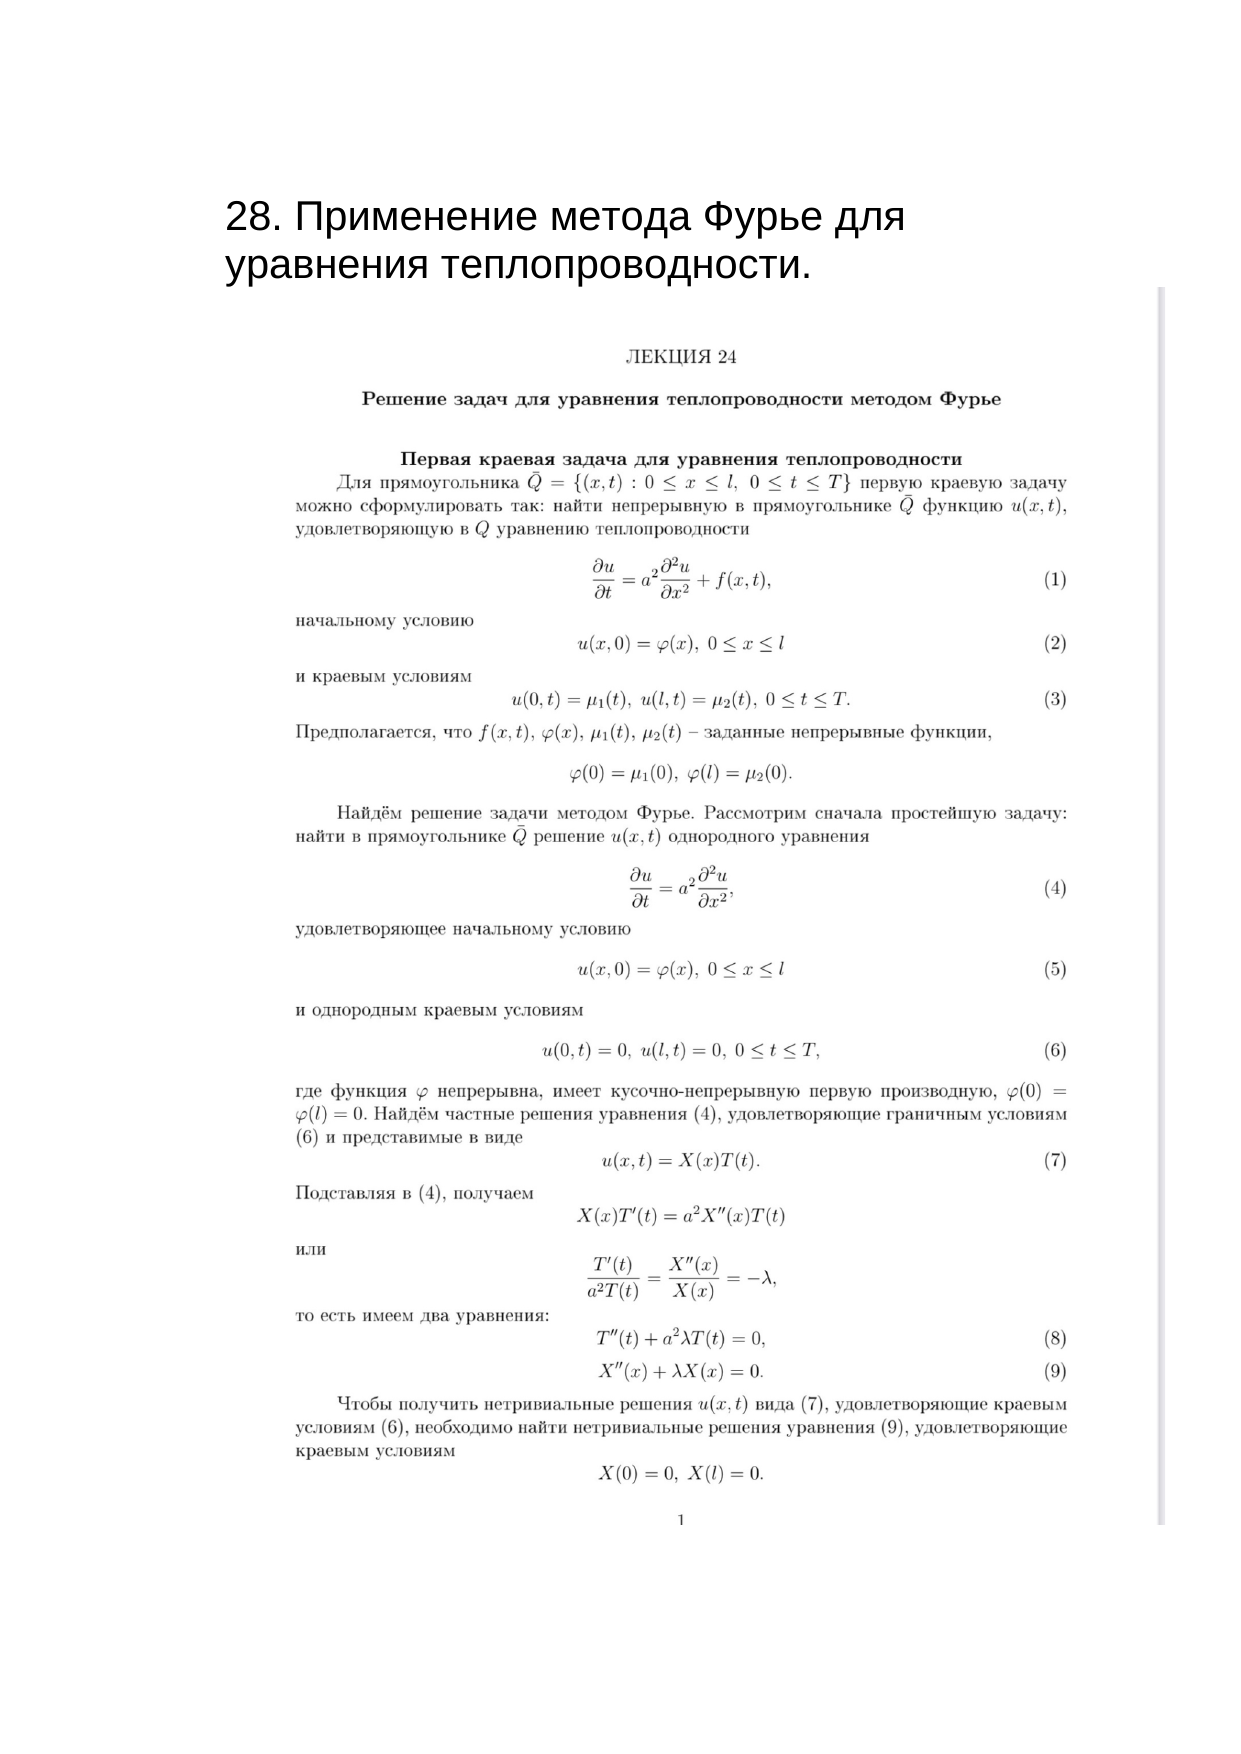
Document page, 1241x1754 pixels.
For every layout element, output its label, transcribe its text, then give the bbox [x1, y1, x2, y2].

picture [225, 287, 1166, 1525]
subtitle 28. Применение метода Фурье для уравнения теплопроводности. [225, 192, 1090, 287]
